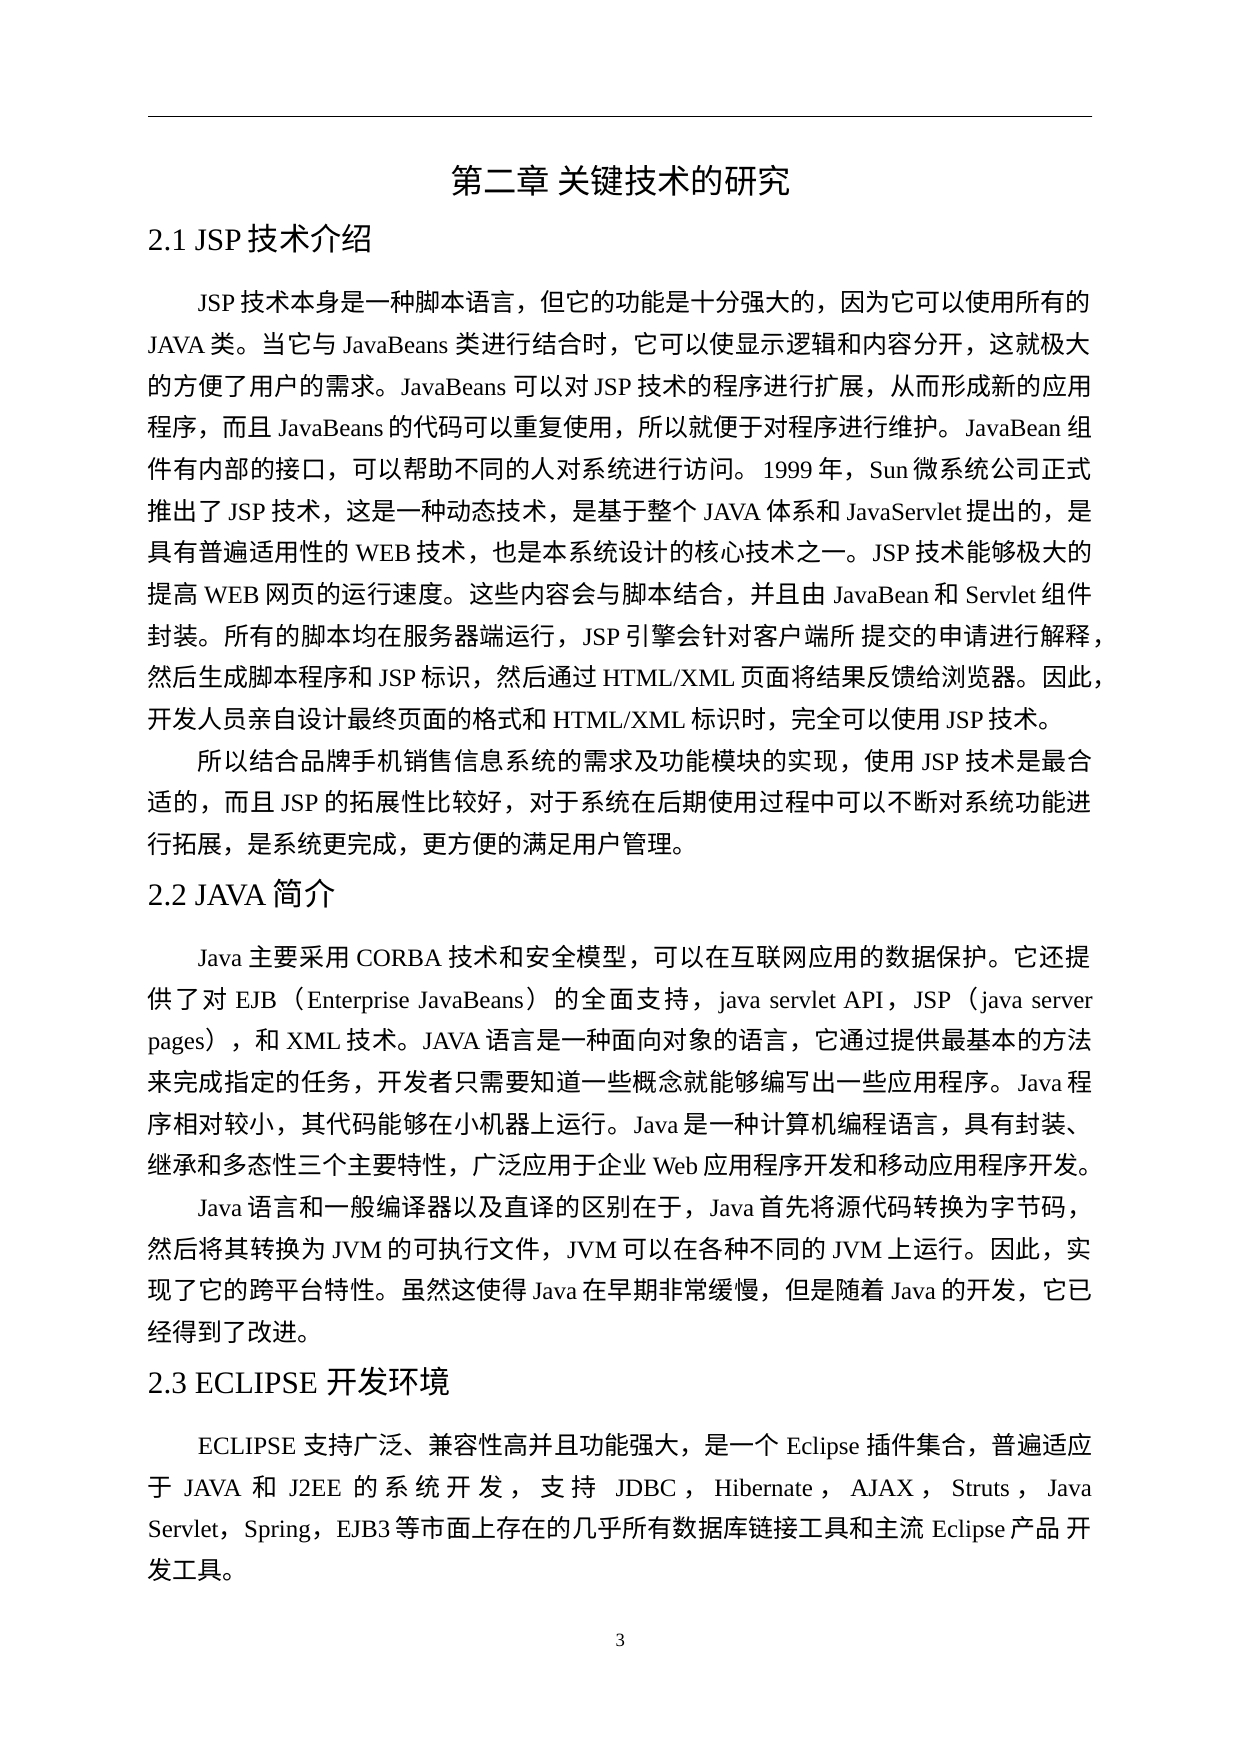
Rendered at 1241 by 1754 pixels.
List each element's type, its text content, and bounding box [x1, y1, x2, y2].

subtitle 2.1 JSP技术介绍 [148, 214, 1092, 259]
subtitle 2.2 JAVA简介 [148, 869, 1092, 914]
subtitle 2.3 ECLIPSE 开发环境 [148, 1357, 1092, 1402]
subtitle 第二章 关键技术的研究 [148, 160, 1092, 202]
text 所以结合品牌手机销售信息系统的需求及功能模块的实现，使用JSP技术是最合适的，而且JSP的拓展性比较好，对于系统在后期使用过程中可以不断对系统功能进行拓展，是系统更完成，更方便的满足用户管理。 [148, 737, 1092, 862]
text Java主要采用CORBA技术和安全模型，可以在互联网应用的数据保护。它还提供了对EJB（Enterprise JavaBeans）的全面支持，java servlet API，JSP（java server pages），和XML技术。JAVA语言是一种面向对象的语言，它通过提供最基本的方法来完成指定的任务，开发者只需要知道一些概念就能够编写出一些应用程序。Java程序相对较小，其代码能够在小机器上运行。Java是一种计算机编程语言，具有封装、继承和多态性三个主要特性，广泛应用于企业Web应用程序开发和移动应用程序开发。 [148, 933, 1092, 1183]
text ECLIPSE 支持广泛、兼容性高并且功能强大，是一个Eclipse 插件集合，普遍适应于JAVA和J2EE的系统开发，支持 JDBC，Hibernate，AJAX，Struts，Java Servlet，Spring，EJB3等市面上存在的几乎所有数据库链接工具和主流Eclipse产品 开发工具。 [148, 1421, 1092, 1588]
text JSP技术本身是一种脚本语言，但它的功能是十分强大的，因为它可以使用所有的JAVA类。当它与JavaBeans 类进行结合时，它可以使显示逻辑和内容分开，这就极大的方便了用户的需求。JavaBeans 可以对JSP技术的程序进行扩展，从而形成新的应用程序，而且JavaBeans的代码可以重复使用，所以就便于对程序进行维护。JavaBean 组件有内部的接口，可以帮助不同的人对系统进行访问。1999年，Sun微系统公司正式推出了JSP技术，这是一种动态技术，是基于整个JAVA体系和JavaServlet提出的，是具有普遍适用性的WEB技术，也是本系统设计的核心技术之一。JSP技术能够极大的提高WEB网页的运行速度。这些内容会与脚本结合，并且由JavaBean和Servlet组件封装。所有的脚本均在服务器端运行，JSP引擎会针对客户端所 提交的申请进行解释，然后生成脚本程序和JSP标识，然后通过HTML/XML页面将结果反馈给浏览器。因此，开发人员亲自设计最终页面的格式和HTML/XML标识时，完全可以使用JSP技术。 [148, 278, 1092, 737]
text Java语言和一般编译器以及直译的区别在于，Java首先将源代码转换为字节码，然后将其转换为JVM的可执行文件，JVM可以在各种不同的JVM上运行。因此，实现了它的跨平台特性。虽然这使得Java在早期非常缓慢，但是随着Java的开发，它已经得到了改进。 [148, 1183, 1092, 1350]
